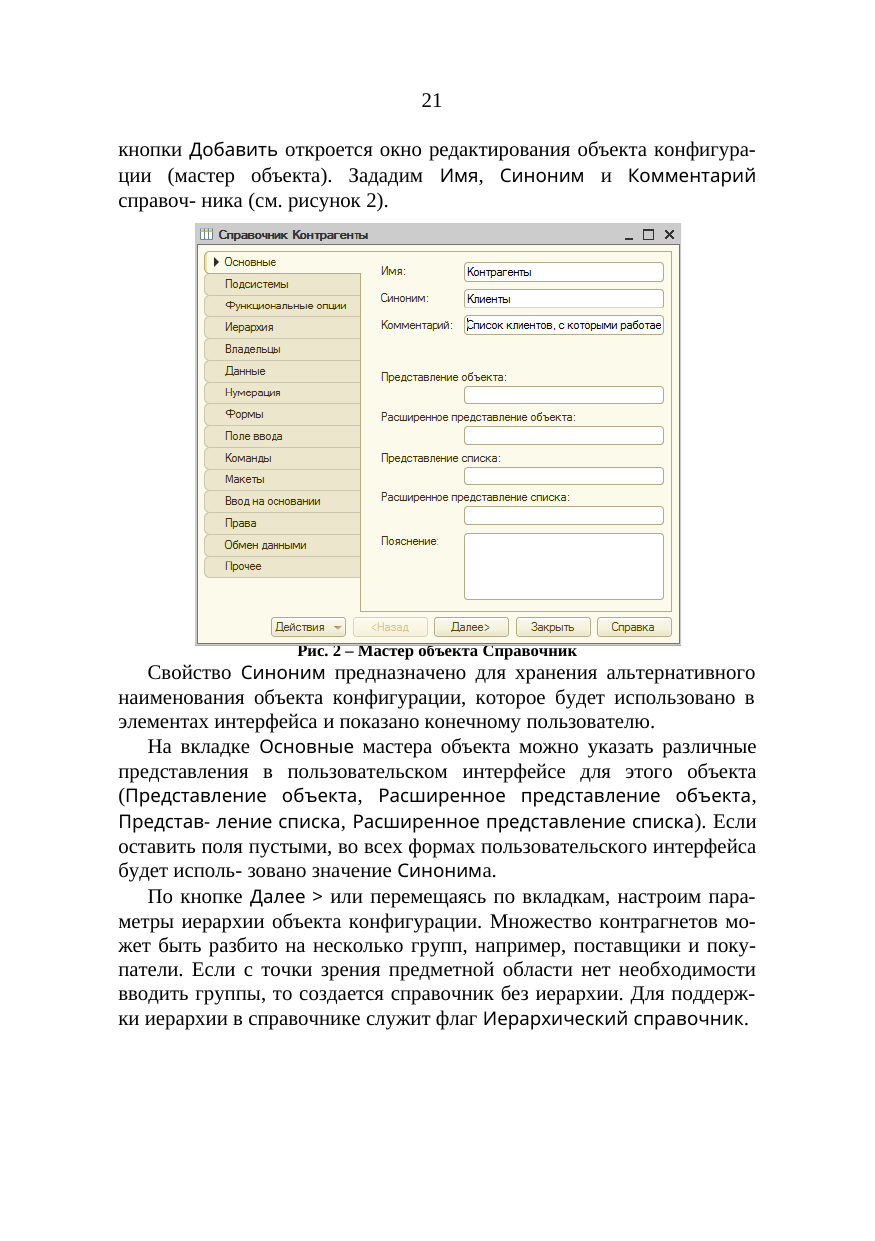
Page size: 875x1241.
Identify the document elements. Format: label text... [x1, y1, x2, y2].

text Рис. 2 – Мастер объекта Справочник [297, 212, 805, 659]
text Свойство Синоним предназначено для хранения альтернативного наименования объекта конфигурации, которое будет использовано в элементах интерфейса и показано конечному пользователю. [118, 659, 756, 733]
text По кнопке Далее > или перемещаясь по вкладкам, настроим пара- метры иерархии объекта конфигурации. Множество контрагнетов мо- жет быть разбито на несколько групп, например, поставщики и поку- патели. Если с точки зрения предметной области нет необходимости вводить группы, то создается справочник без иерархии. Для поддерж- ки иерархии в справочнике служит флаг Иерархический справочник. [118, 883, 756, 1031]
picture [194, 223, 682, 646]
text кнопки Добавить откроется окно редактирования объекта конфигура- ции (мастер объекта). Зададим Имя, Синоним и Комментарий справоч- ника (см. рисунок 2). [118, 136, 756, 212]
text На вкладке Основные мастера объекта можно указать различные представления в пользовательском интерфейсе для этого объекта (Представление объекта, Расширенное представление объекта, Представ- ление списка, Расширенное представление списка). Если оставить поля пустыми, во всех формах пользовательского интерфейса будет исполь- зовано значение Синонима. [118, 733, 757, 883]
